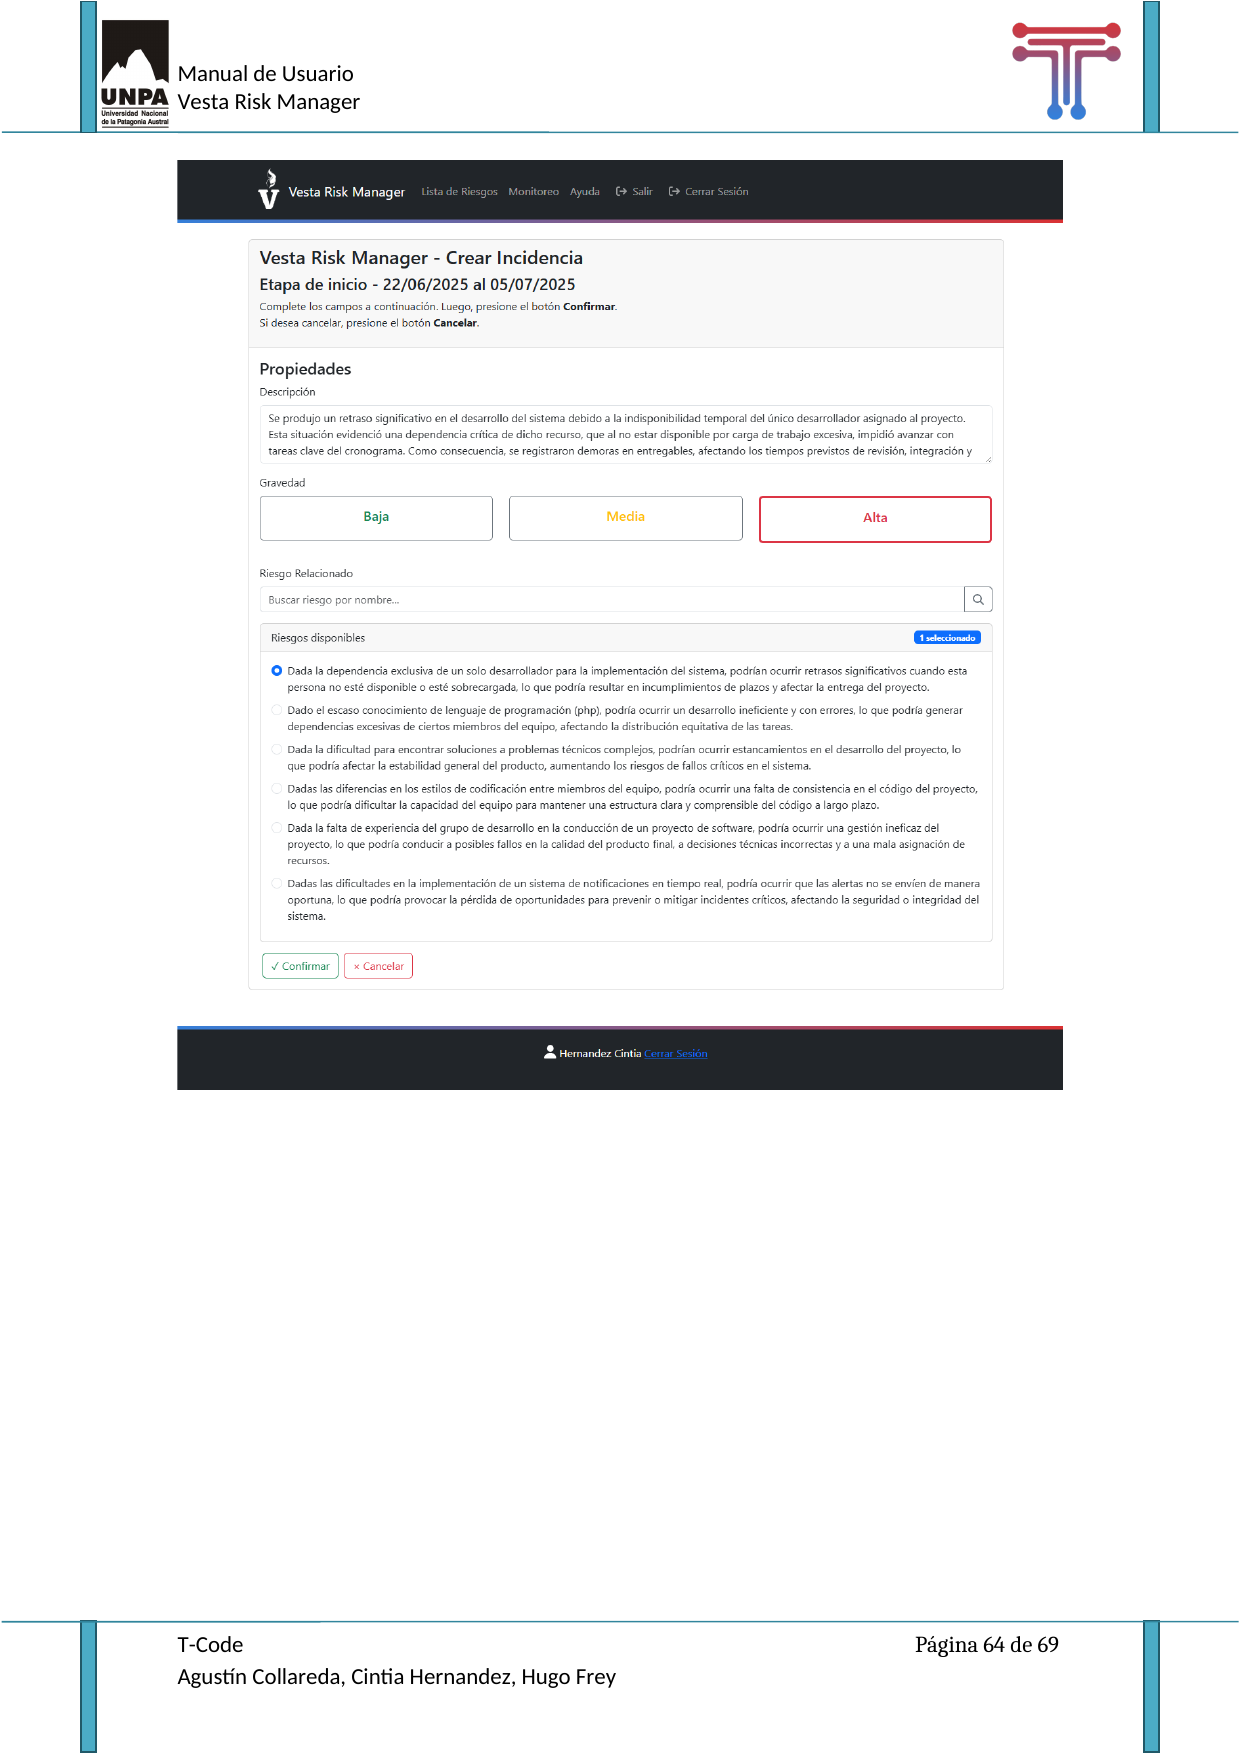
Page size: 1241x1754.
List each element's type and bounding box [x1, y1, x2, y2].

picture [100, 18, 170, 129]
picture [177, 160, 1063, 1090]
picture [1012, 19, 1122, 122]
